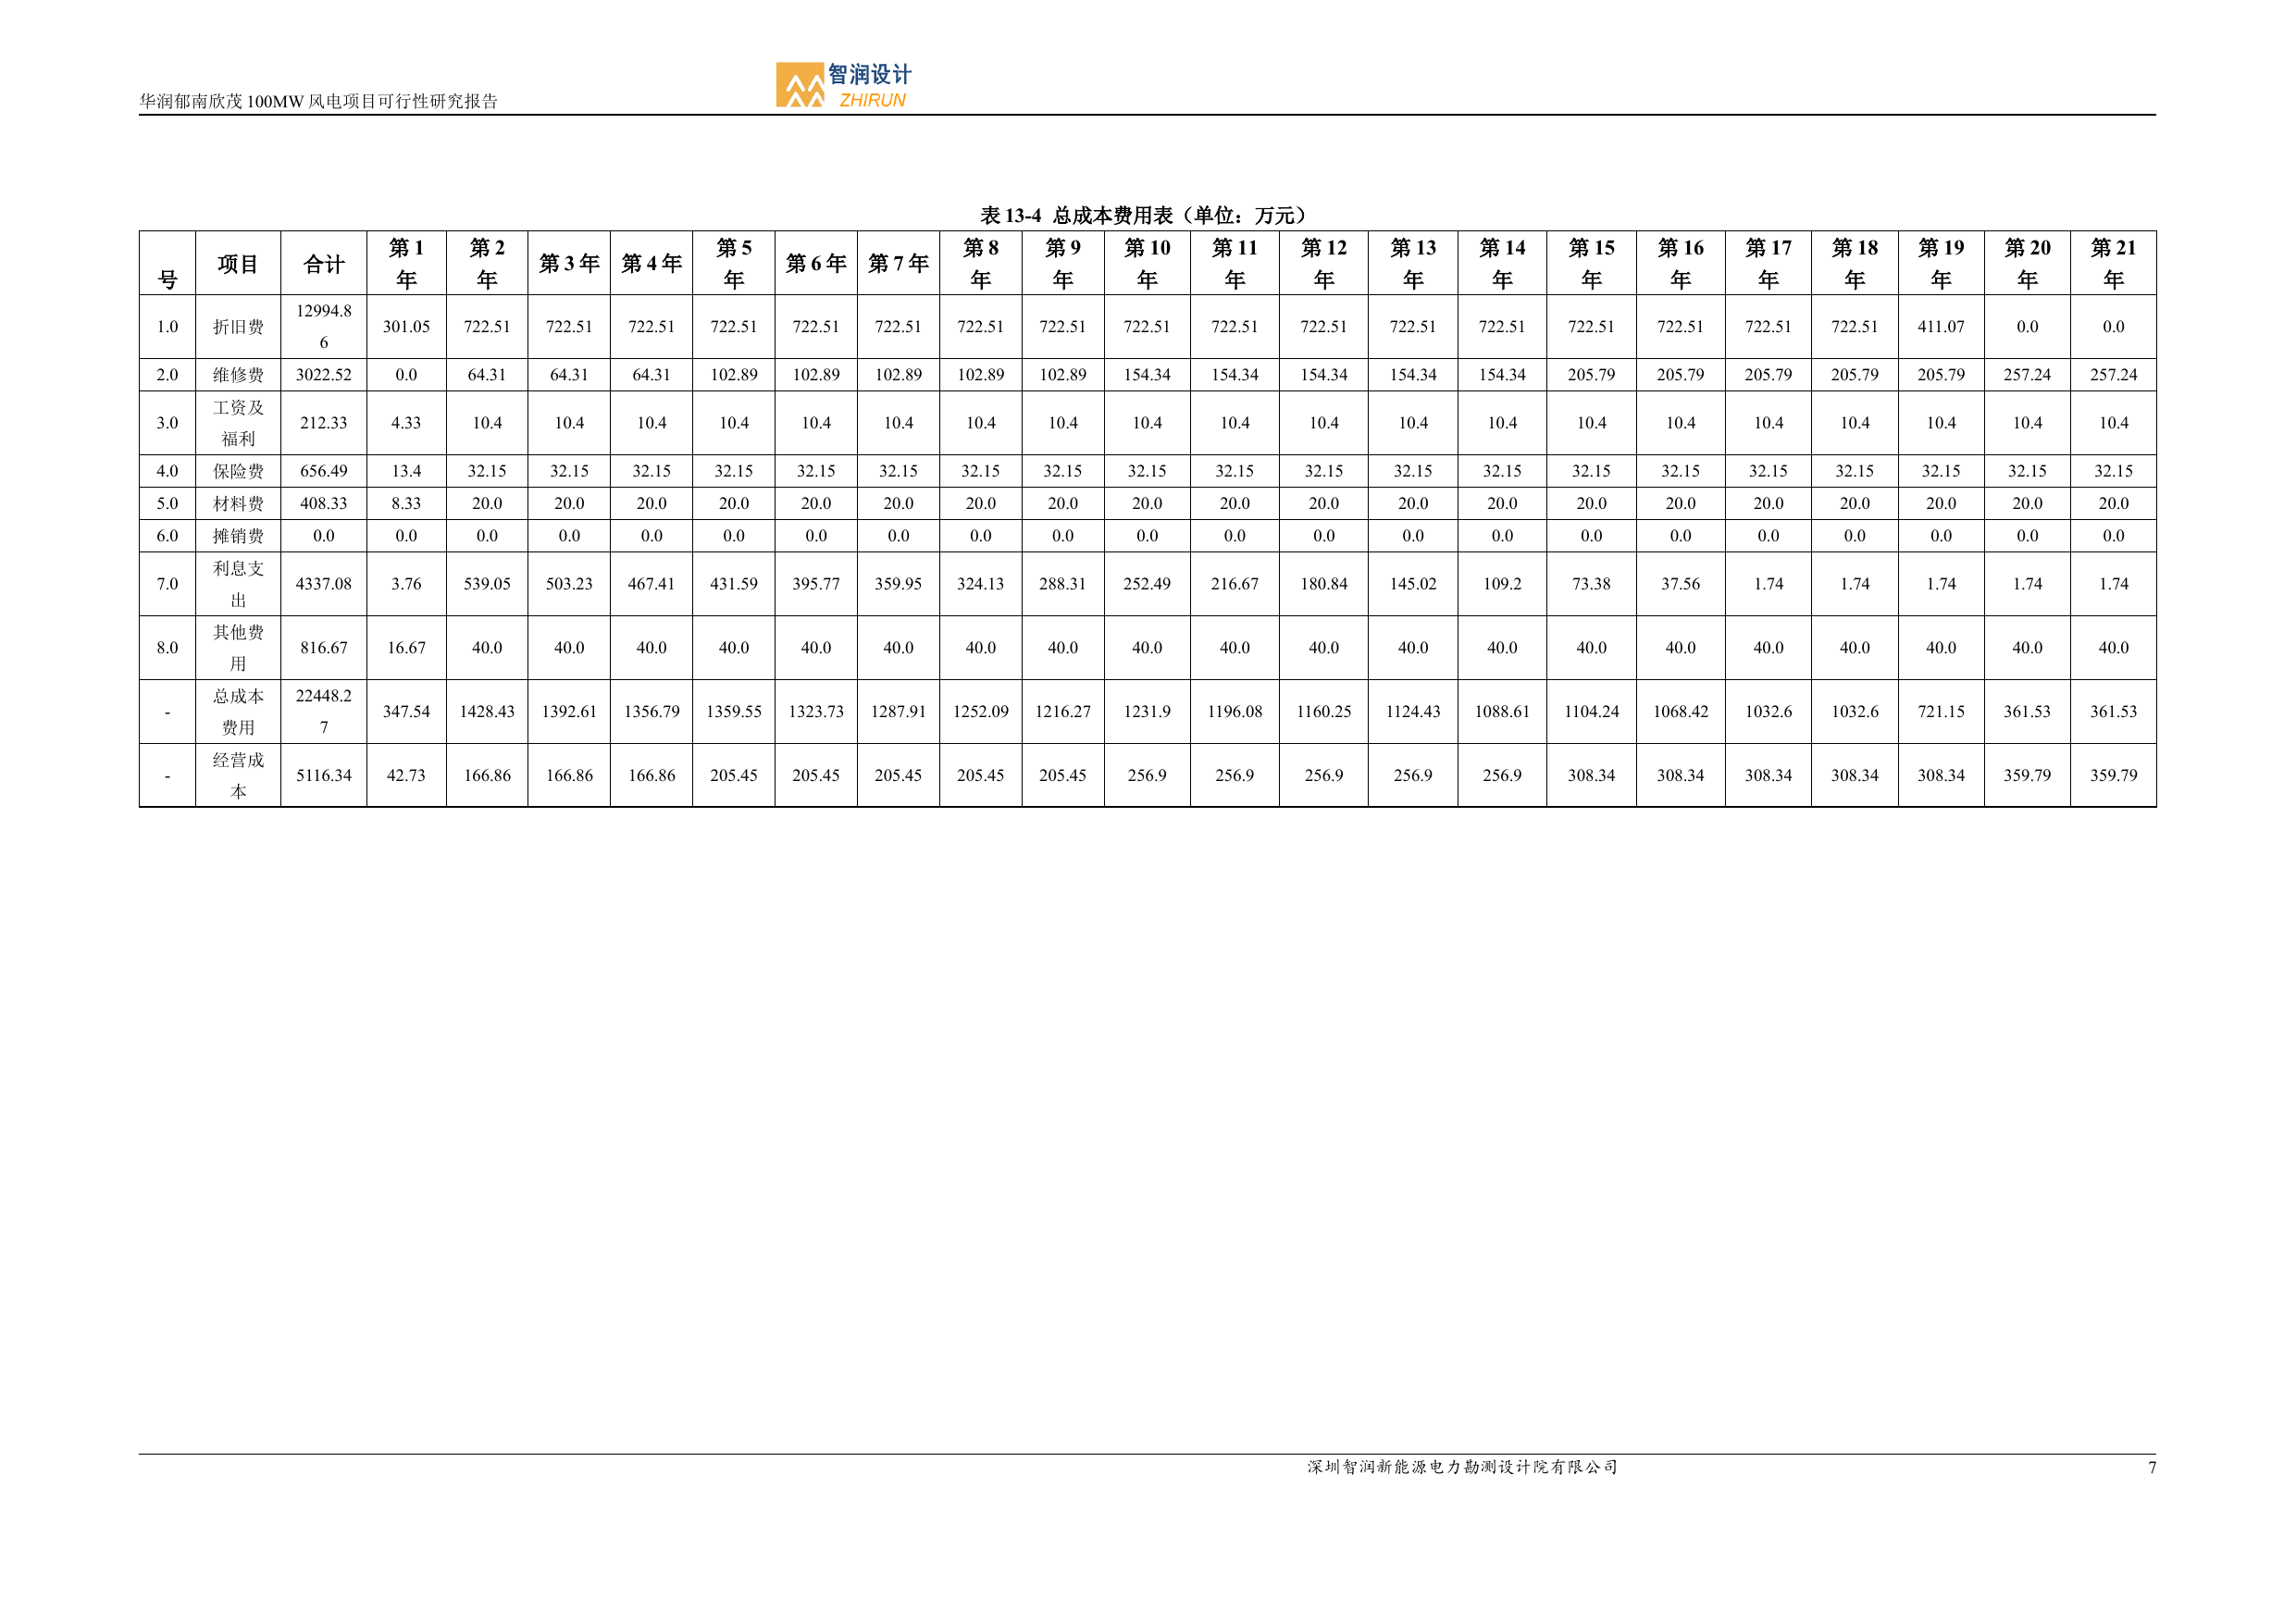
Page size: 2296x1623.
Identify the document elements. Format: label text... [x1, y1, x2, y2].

table_cell 722.51 [858, 295, 939, 358]
table_cell 0.0 [447, 520, 527, 551]
table_cell 301.05 [367, 295, 446, 358]
table_cell 722.51 [1105, 295, 1190, 358]
table_cell 3022.52 [281, 359, 366, 390]
table_cell 20.0 [447, 488, 527, 519]
table_cell 722.51 [528, 295, 610, 358]
table_header 第6年 [776, 231, 857, 294]
table_header 第21年 [2071, 231, 2156, 294]
table_cell 154.34 [1369, 359, 1458, 390]
table_cell 102.89 [693, 359, 775, 390]
table_cell 37.56 [1637, 552, 1725, 614]
table_cell 722.51 [776, 295, 857, 358]
table_cell 20.0 [2071, 488, 2156, 519]
table_cell 64.31 [528, 359, 610, 390]
table_cell 154.34 [1458, 359, 1546, 390]
table_cell 288.31 [1023, 552, 1104, 614]
table_cell 1196.08 [1191, 680, 1279, 742]
table_header 第16年 [1637, 231, 1725, 294]
table_header 项目 [196, 231, 280, 294]
table_cell 0.0 [1899, 520, 1984, 551]
table_header 序号 [140, 231, 195, 294]
table_cell 3.76 [367, 552, 446, 614]
table_cell 材料费 [196, 488, 280, 519]
table_cell 折旧费 [196, 295, 280, 358]
table_cell 32.15 [858, 455, 939, 487]
table_cell 20.0 [1637, 488, 1725, 519]
table_cell 359.79 [1985, 744, 2070, 806]
table_cell 40.0 [2071, 616, 2156, 678]
table_cell 722.51 [611, 295, 692, 358]
table_cell 102.89 [858, 359, 939, 390]
table_cell 154.34 [1105, 359, 1190, 390]
table_cell 256.9 [1280, 744, 1368, 806]
table_cell 32.15 [940, 455, 1022, 487]
table_cell 205.45 [858, 744, 939, 806]
table_cell 40.0 [693, 616, 775, 678]
table_cell 1.74 [1899, 552, 1984, 614]
table_header 第2年 [447, 231, 527, 294]
table_cell 40.0 [940, 616, 1022, 678]
table_cell 2.0 [140, 359, 195, 390]
table_cell 32.15 [1023, 455, 1104, 487]
table_cell 154.34 [1280, 359, 1368, 390]
table_cell 32.15 [1899, 455, 1984, 487]
table_header 第1年 [367, 231, 446, 294]
table_cell 1.0 [140, 295, 195, 358]
table_cell 1428.43 [447, 680, 527, 742]
table_cell 154.34 [1191, 359, 1279, 390]
table_cell 1216.27 [1023, 680, 1104, 742]
table_cell 0.0 [1985, 295, 2070, 358]
table_cell 10.4 [1369, 391, 1458, 454]
table_header 第17年 [1726, 231, 1811, 294]
table_cell 256.9 [1191, 744, 1279, 806]
table_cell 20.0 [1899, 488, 1984, 519]
table_cell 109.2 [1458, 552, 1546, 614]
table_cell 32.15 [1985, 455, 2070, 487]
table_cell 10.4 [1458, 391, 1546, 454]
table_cell 5116.34 [281, 744, 366, 806]
table_cell 1.74 [1985, 552, 2070, 614]
table_cell 1.74 [2071, 552, 2156, 614]
table_cell 10.4 [858, 391, 939, 454]
table_cell 0.0 [1726, 520, 1811, 551]
table_cell 40.0 [1637, 616, 1725, 678]
text 表13-4 总成本费用表（单位：万元） [139, 199, 2156, 230]
table_cell 539.05 [447, 552, 527, 614]
table_cell 40.0 [611, 616, 692, 678]
table_cell 205.45 [693, 744, 775, 806]
table_cell 722.51 [1280, 295, 1368, 358]
table_cell 8.33 [367, 488, 446, 519]
table_cell 32.15 [1637, 455, 1725, 487]
table_cell 10.4 [776, 391, 857, 454]
table_cell 166.86 [611, 744, 692, 806]
table_cell 40.0 [1023, 616, 1104, 678]
table_cell 1231.9 [1105, 680, 1190, 742]
table_cell 256.9 [1105, 744, 1190, 806]
table_cell 10.4 [1985, 391, 2070, 454]
table_cell 40.0 [447, 616, 527, 678]
table_cell 73.38 [1547, 552, 1636, 614]
table_cell 32.15 [1369, 455, 1458, 487]
table_cell 722.51 [1547, 295, 1636, 358]
table_cell 10.4 [1726, 391, 1811, 454]
table_cell 40.0 [1458, 616, 1546, 678]
table_cell - [140, 744, 195, 806]
table_cell 411.07 [1899, 295, 1984, 358]
table_cell 1359.55 [693, 680, 775, 742]
table_cell 0.0 [1547, 520, 1636, 551]
table_cell 256.9 [1369, 744, 1458, 806]
table_cell 20.0 [1985, 488, 2070, 519]
table_cell 257.24 [2071, 359, 2156, 390]
table_cell 257.24 [1985, 359, 2070, 390]
table_cell 5.0 [140, 488, 195, 519]
table_cell 467.41 [611, 552, 692, 614]
table_cell 32.15 [447, 455, 527, 487]
table_cell 40.0 [1985, 616, 2070, 678]
table_cell 0.0 [1458, 520, 1546, 551]
table_cell 503.23 [528, 552, 610, 614]
table_cell 722.51 [1023, 295, 1104, 358]
table_cell 20.0 [858, 488, 939, 519]
table_header 第12年 [1280, 231, 1368, 294]
table_cell 1.74 [1726, 552, 1811, 614]
table_cell 722.51 [1191, 295, 1279, 358]
table_cell 0.0 [776, 520, 857, 551]
table_cell 40.0 [1547, 616, 1636, 678]
table_cell 经营成本 [196, 744, 280, 806]
table_cell 10.4 [447, 391, 527, 454]
table_cell 32.15 [2071, 455, 2156, 487]
table_cell - [140, 680, 195, 742]
table_header 第9年 [1023, 231, 1104, 294]
table_cell 656.49 [281, 455, 366, 487]
table_cell 0.0 [367, 359, 446, 390]
table_cell 1088.61 [1458, 680, 1546, 742]
picture [776, 60, 912, 108]
table_cell 722.51 [1637, 295, 1725, 358]
table_cell 395.77 [776, 552, 857, 614]
table_cell 722.51 [693, 295, 775, 358]
table_cell 10.4 [1812, 391, 1898, 454]
table_cell 40.0 [1369, 616, 1458, 678]
table_cell 维修费 [196, 359, 280, 390]
table_cell 1160.25 [1280, 680, 1368, 742]
table_cell 20.0 [776, 488, 857, 519]
table_cell 20.0 [693, 488, 775, 519]
table_cell 252.49 [1105, 552, 1190, 614]
table_cell 40.0 [528, 616, 610, 678]
table_cell 1124.43 [1369, 680, 1458, 742]
table_cell 347.54 [367, 680, 446, 742]
table_cell 0.0 [1985, 520, 2070, 551]
table_cell 40.0 [1812, 616, 1898, 678]
table_cell 32.15 [1458, 455, 1546, 487]
table_cell 32.15 [693, 455, 775, 487]
table_cell 205.45 [940, 744, 1022, 806]
table_cell 324.13 [940, 552, 1022, 614]
table_cell 32.15 [1726, 455, 1811, 487]
table_cell 20.0 [940, 488, 1022, 519]
table_cell 361.53 [1985, 680, 2070, 742]
table_cell 22448.27 [281, 680, 366, 742]
table_cell 32.15 [1105, 455, 1190, 487]
table_cell 保险费 [196, 455, 280, 487]
table_cell 12994.86 [281, 295, 366, 358]
table_cell 10.4 [693, 391, 775, 454]
table_cell 40.0 [1280, 616, 1368, 678]
table_cell 308.34 [1899, 744, 1984, 806]
table_cell 3.0 [140, 391, 195, 454]
table_cell 816.67 [281, 616, 366, 678]
table_cell 102.89 [1023, 359, 1104, 390]
table_cell 359.95 [858, 552, 939, 614]
table_cell 1287.91 [858, 680, 939, 742]
table_cell 1104.24 [1547, 680, 1636, 742]
table_cell 0.0 [940, 520, 1022, 551]
table_cell 0.0 [693, 520, 775, 551]
table_cell 32.15 [1547, 455, 1636, 487]
table_cell 0.0 [2071, 295, 2156, 358]
table_cell 40.0 [1726, 616, 1811, 678]
table_header 第15年 [1547, 231, 1636, 294]
table_cell 其他费用 [196, 616, 280, 678]
table_cell 10.4 [2071, 391, 2156, 454]
table_header 第7年 [858, 231, 939, 294]
table_cell 256.9 [1458, 744, 1546, 806]
table_cell 722.51 [1726, 295, 1811, 358]
table_header 第10年 [1105, 231, 1190, 294]
table_cell 40.0 [1191, 616, 1279, 678]
table_cell 0.0 [1280, 520, 1368, 551]
table_header 第4年 [611, 231, 692, 294]
table_cell 20.0 [1726, 488, 1811, 519]
table_cell 721.15 [1899, 680, 1984, 742]
table_header 第11年 [1191, 231, 1279, 294]
table_cell 42.73 [367, 744, 446, 806]
table_cell 308.34 [1812, 744, 1898, 806]
table_cell 1032.6 [1812, 680, 1898, 742]
table_cell 32.15 [528, 455, 610, 487]
table_header 第13年 [1369, 231, 1458, 294]
table_header 第3年 [528, 231, 610, 294]
table_cell 0.0 [2071, 520, 2156, 551]
table_cell 40.0 [1899, 616, 1984, 678]
table_cell 13.4 [367, 455, 446, 487]
table_cell 10.4 [528, 391, 610, 454]
table_cell 20.0 [1023, 488, 1104, 519]
table_cell 0.0 [1369, 520, 1458, 551]
table_cell 20.0 [1191, 488, 1279, 519]
table_cell 205.79 [1637, 359, 1725, 390]
table_cell 0.0 [281, 520, 366, 551]
table_cell 359.79 [2071, 744, 2156, 806]
table_cell 308.34 [1726, 744, 1811, 806]
table_cell 7.0 [140, 552, 195, 614]
table_cell 4.33 [367, 391, 446, 454]
table_cell 摊销费 [196, 520, 280, 551]
table_cell 10.4 [1280, 391, 1368, 454]
table_cell 722.51 [1369, 295, 1458, 358]
table_cell 0.0 [1637, 520, 1725, 551]
table_cell 0.0 [1023, 520, 1104, 551]
table_cell 431.59 [693, 552, 775, 614]
table_cell 20.0 [611, 488, 692, 519]
table_cell 1323.73 [776, 680, 857, 742]
table_cell 工资及福利 [196, 391, 280, 454]
table_cell 10.4 [1191, 391, 1279, 454]
table_cell 166.86 [447, 744, 527, 806]
table_cell 10.4 [1105, 391, 1190, 454]
table_cell 722.51 [1812, 295, 1898, 358]
table_cell 20.0 [1547, 488, 1636, 519]
table_cell 40.0 [858, 616, 939, 678]
table_cell 205.79 [1547, 359, 1636, 390]
table_cell 0.0 [528, 520, 610, 551]
table_cell 0.0 [1191, 520, 1279, 551]
table_cell 722.51 [1458, 295, 1546, 358]
table_cell 8.0 [140, 616, 195, 678]
table_cell 102.89 [940, 359, 1022, 390]
table_cell 361.53 [2071, 680, 2156, 742]
table_cell 20.0 [528, 488, 610, 519]
table_cell 0.0 [1105, 520, 1190, 551]
table_cell 32.15 [1191, 455, 1279, 487]
table_cell 205.79 [1812, 359, 1898, 390]
table_cell 205.45 [1023, 744, 1104, 806]
table_header 合计 [281, 231, 366, 294]
table_cell 0.0 [858, 520, 939, 551]
table_cell 32.15 [776, 455, 857, 487]
table_cell 1032.6 [1726, 680, 1811, 742]
table_header 第5年 [693, 231, 775, 294]
table_cell 20.0 [1369, 488, 1458, 519]
table_header 第14年 [1458, 231, 1546, 294]
table_cell 20.0 [1458, 488, 1546, 519]
table_cell 1252.09 [940, 680, 1022, 742]
table_cell 1.74 [1812, 552, 1898, 614]
table_header 第19年 [1899, 231, 1984, 294]
table_cell 166.86 [528, 744, 610, 806]
table_cell 10.4 [1637, 391, 1725, 454]
table_cell 40.0 [1105, 616, 1190, 678]
table_cell 308.34 [1637, 744, 1725, 806]
table_cell 16.67 [367, 616, 446, 678]
table_cell 308.34 [1547, 744, 1636, 806]
table_cell 205.79 [1899, 359, 1984, 390]
table_cell 212.33 [281, 391, 366, 454]
table_cell 利息支出 [196, 552, 280, 614]
table_cell 20.0 [1280, 488, 1368, 519]
table_cell 10.4 [1899, 391, 1984, 454]
table_cell 408.33 [281, 488, 366, 519]
table_cell 总成本费用 [196, 680, 280, 742]
table_cell 205.45 [776, 744, 857, 806]
table_cell 32.15 [611, 455, 692, 487]
table_cell 40.0 [776, 616, 857, 678]
table_cell 4.0 [140, 455, 195, 487]
table_cell 722.51 [447, 295, 527, 358]
table_cell 32.15 [1812, 455, 1898, 487]
table_cell 10.4 [940, 391, 1022, 454]
table_cell 1068.42 [1637, 680, 1725, 742]
table_cell 4337.08 [281, 552, 366, 614]
table_cell 102.89 [776, 359, 857, 390]
table_cell 10.4 [1023, 391, 1104, 454]
table_cell 32.15 [1280, 455, 1368, 487]
table_header 第20年 [1985, 231, 2070, 294]
table_cell 20.0 [1105, 488, 1190, 519]
table_cell 0.0 [611, 520, 692, 551]
table_cell 64.31 [447, 359, 527, 390]
table_cell 1392.61 [528, 680, 610, 742]
table_cell 0.0 [367, 520, 446, 551]
table_cell 216.67 [1191, 552, 1279, 614]
table_header 第18年 [1812, 231, 1898, 294]
table_cell 10.4 [1547, 391, 1636, 454]
table_cell 10.4 [611, 391, 692, 454]
table_cell 20.0 [1812, 488, 1898, 519]
table_header 第8年 [940, 231, 1022, 294]
table_cell 1356.79 [611, 680, 692, 742]
table_cell 6.0 [140, 520, 195, 551]
table_cell 64.31 [611, 359, 692, 390]
table_cell 722.51 [940, 295, 1022, 358]
table_cell 145.02 [1369, 552, 1458, 614]
table_cell 205.79 [1726, 359, 1811, 390]
table_cell 0.0 [1812, 520, 1898, 551]
table_cell 180.84 [1280, 552, 1368, 614]
